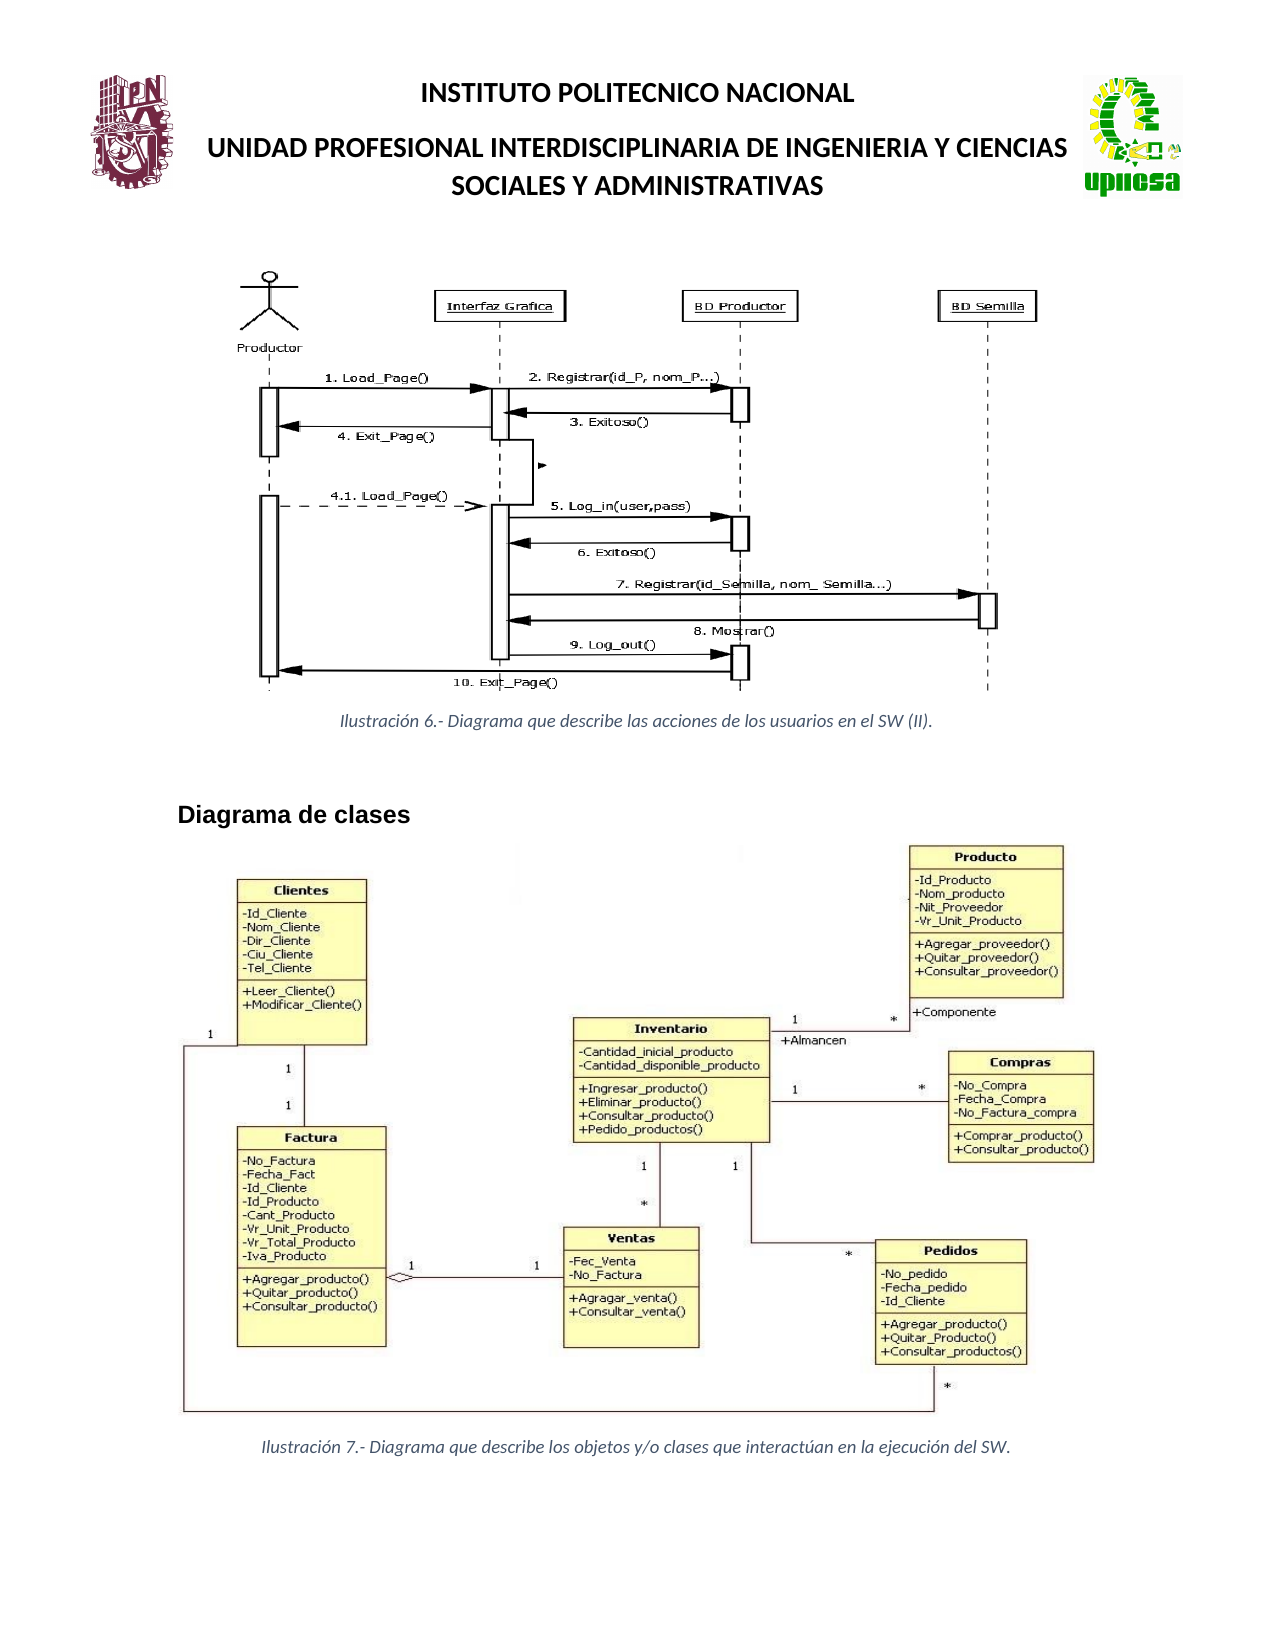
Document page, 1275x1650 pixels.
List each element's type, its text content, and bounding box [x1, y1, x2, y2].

picture [177, 843, 1103, 1417]
picture [237, 268, 1038, 691]
subtitle Diagrama de clases [177, 800, 1098, 829]
picture [90, 75, 174, 189]
picture [1082, 75, 1183, 199]
